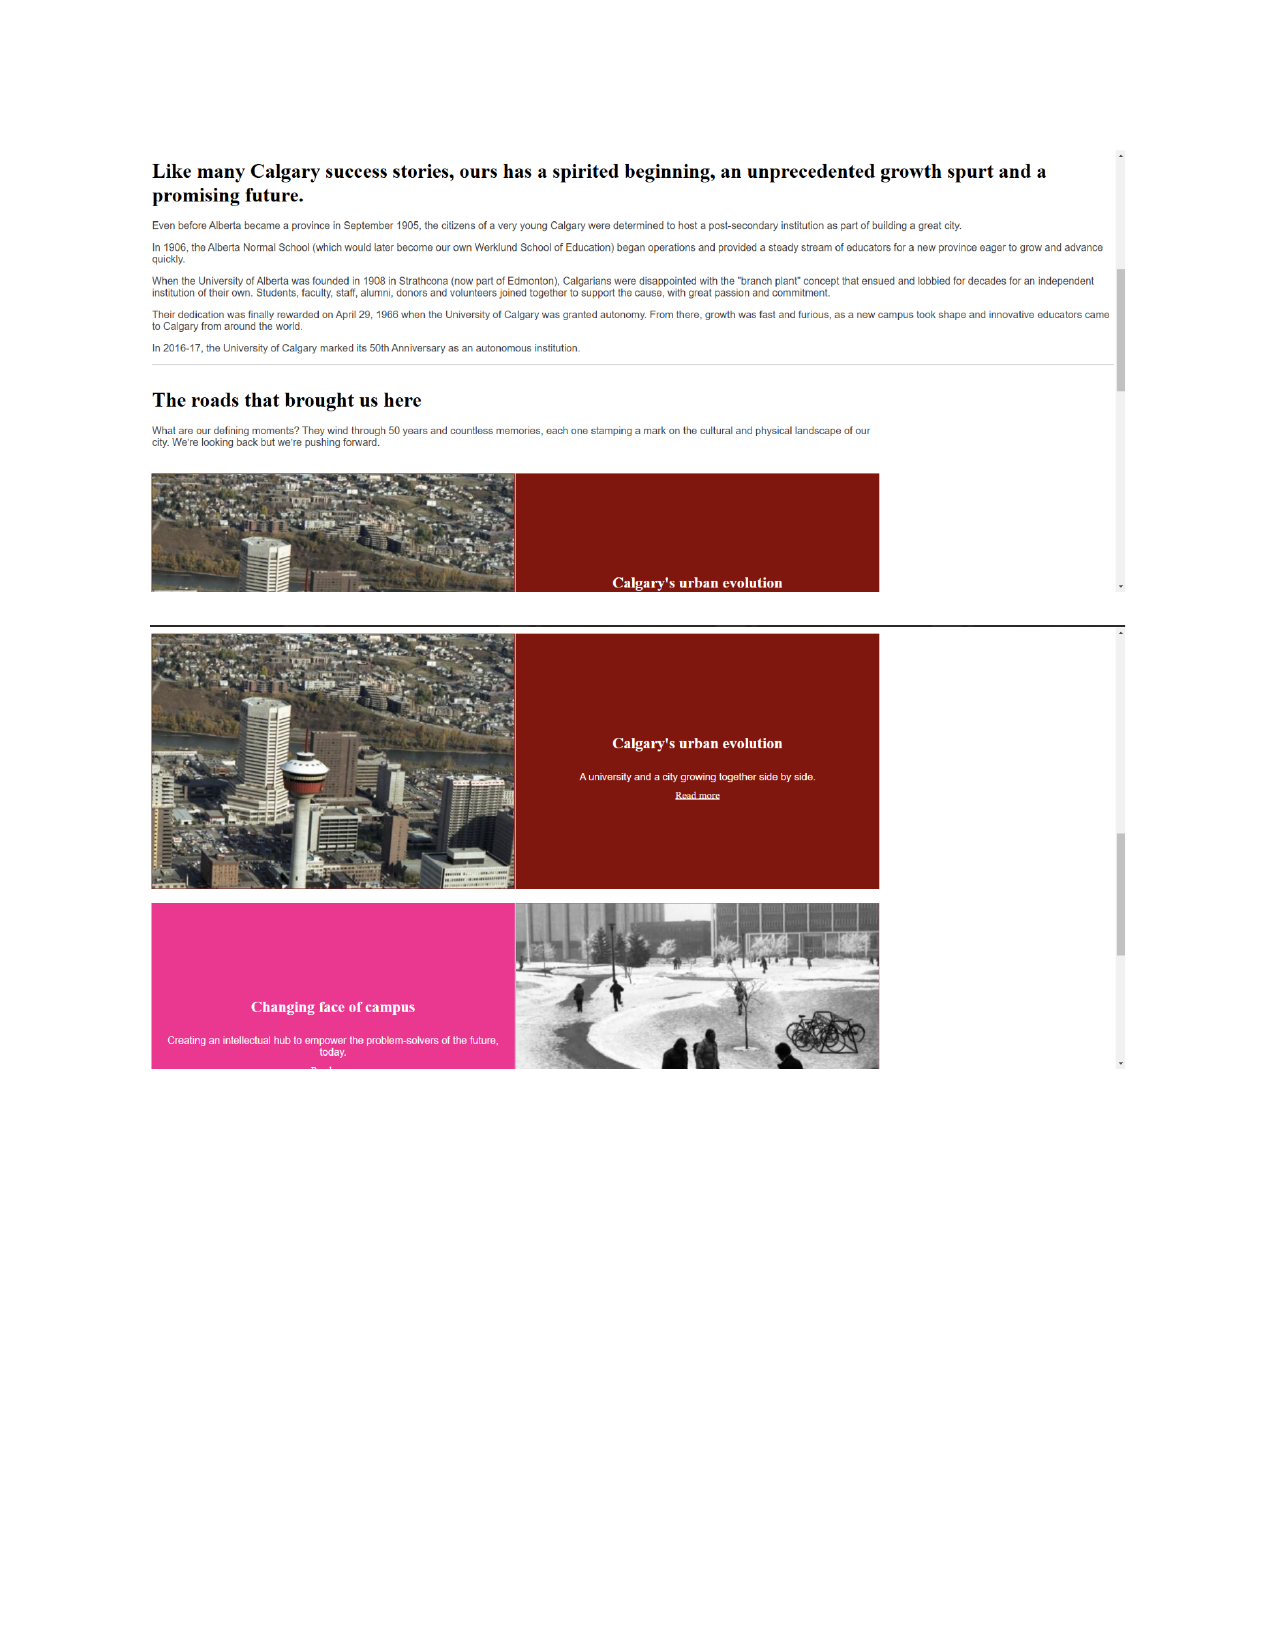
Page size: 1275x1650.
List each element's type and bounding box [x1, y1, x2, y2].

picture [150, 625, 1125, 1069]
picture [150, 150, 1125, 592]
